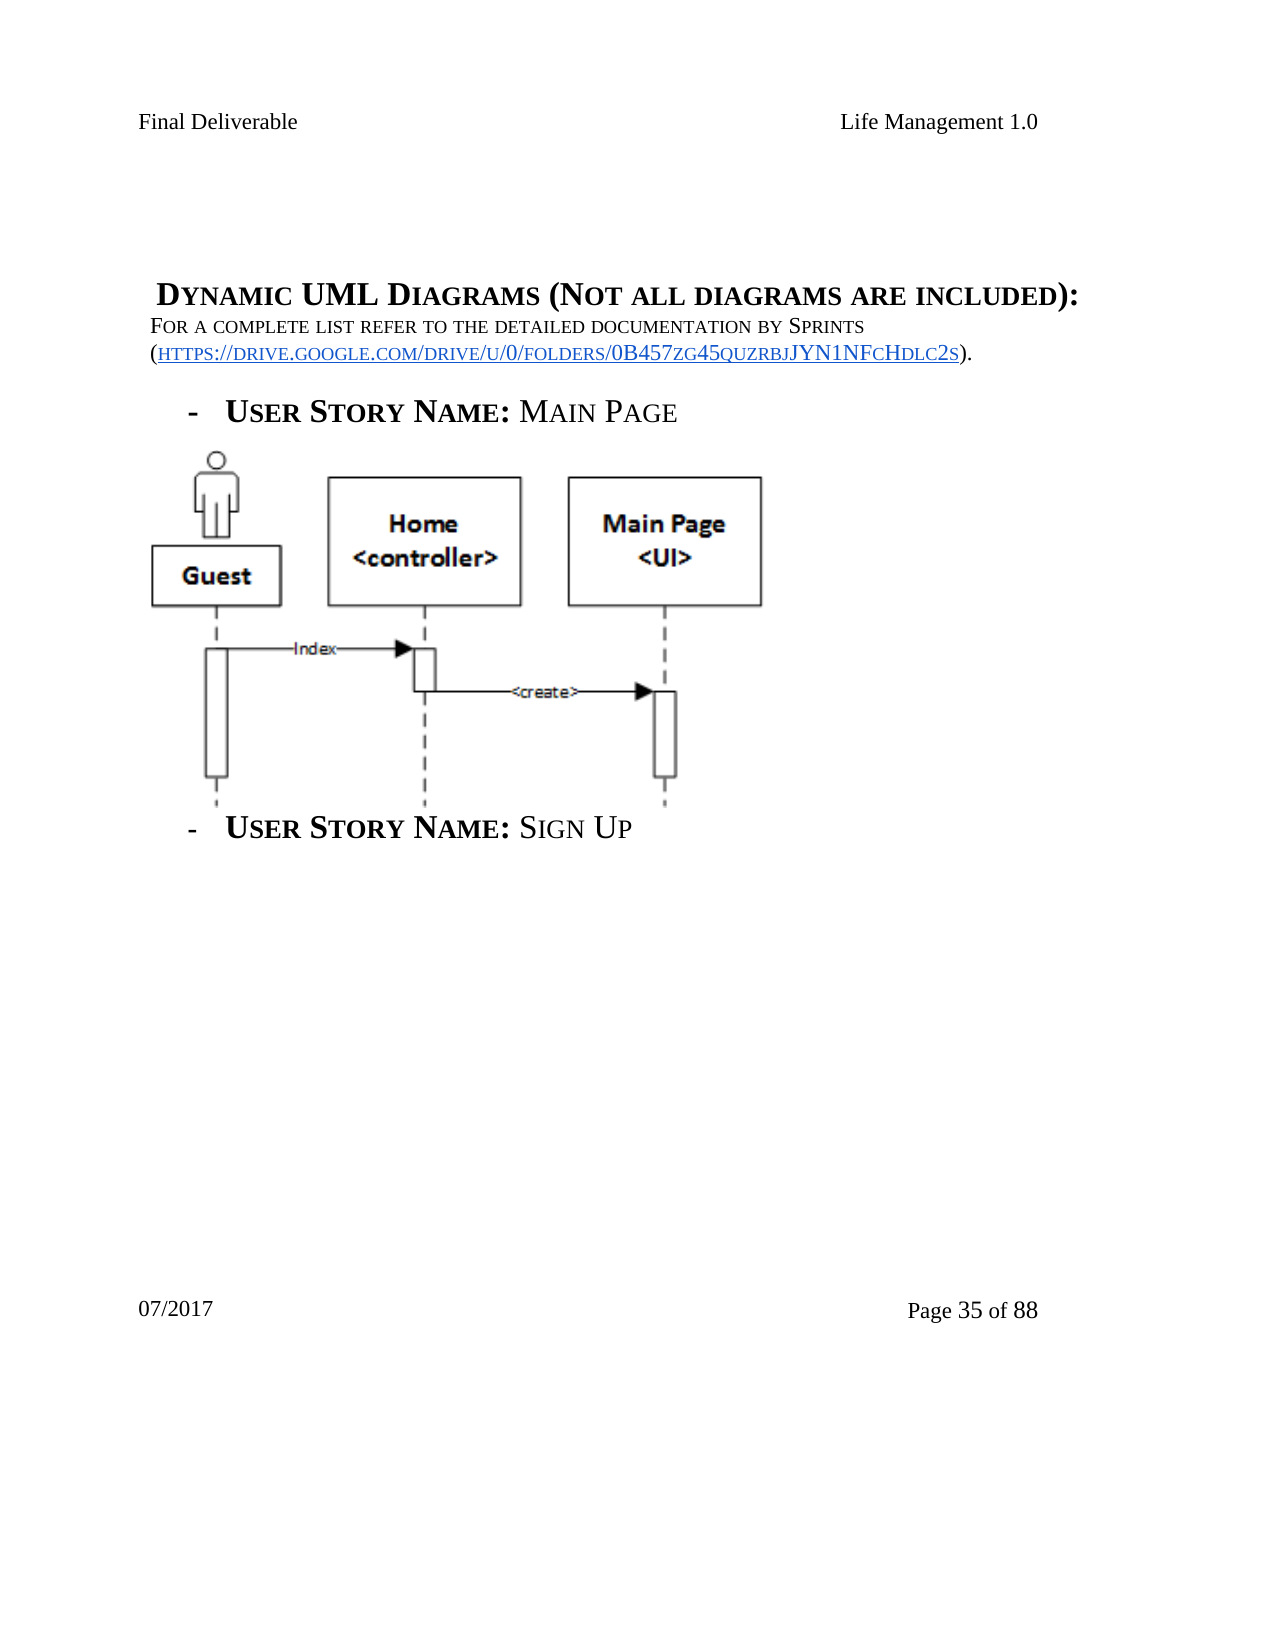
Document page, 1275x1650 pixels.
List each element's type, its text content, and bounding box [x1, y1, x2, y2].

list User Story Name: Main Page [187, 391, 1125, 430]
picture [150, 450, 764, 808]
text For a complete list refer to the detailed documentation by Sprints (https://drive.google.com/drive/u/0/folders/0B457zg45quzrbjJYN1NFcHdlc2s). [150, 312, 1125, 365]
list User Story Name: Sign Up [187, 807, 1125, 846]
text Dynamic UML Diagrams (Not all diagrams are included): [150, 274, 1125, 312]
